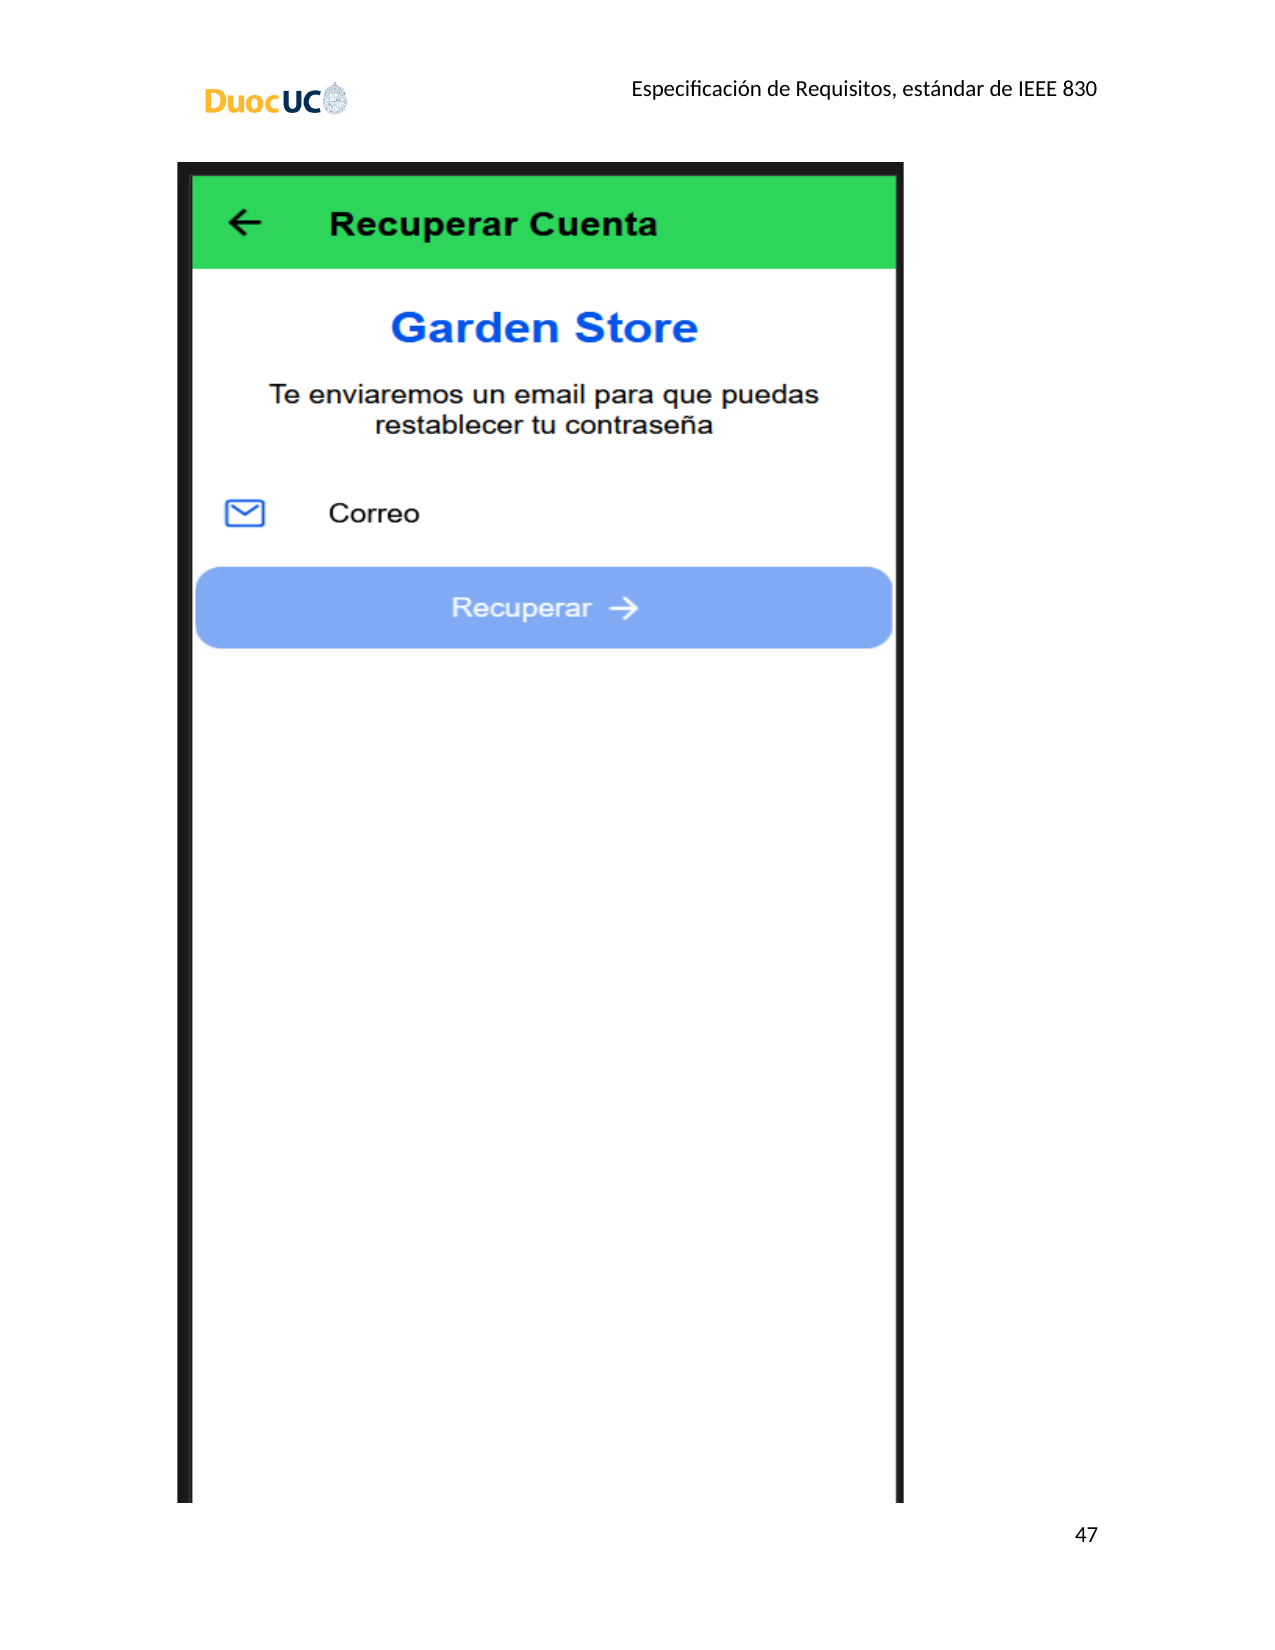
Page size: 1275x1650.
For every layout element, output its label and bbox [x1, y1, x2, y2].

picture [198, 78, 352, 117]
picture [177, 162, 904, 1503]
